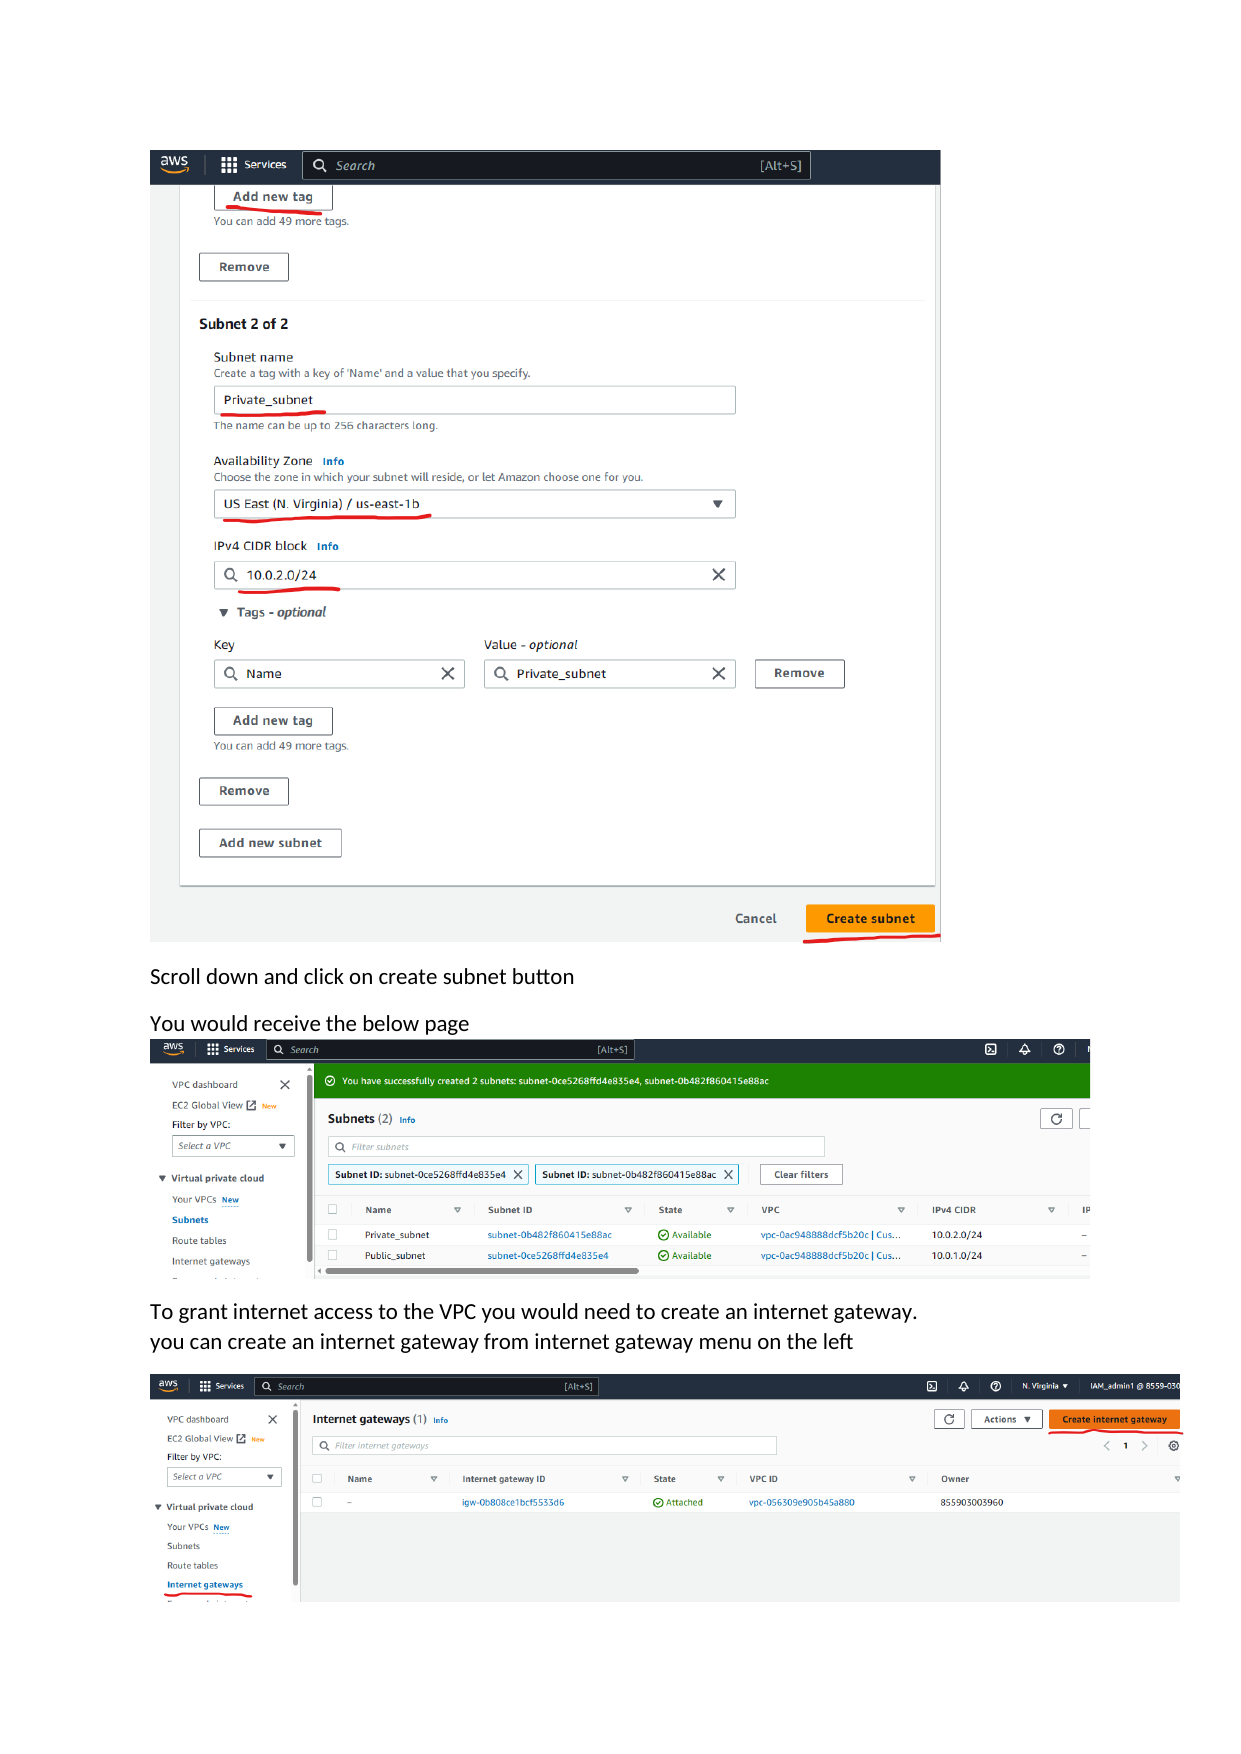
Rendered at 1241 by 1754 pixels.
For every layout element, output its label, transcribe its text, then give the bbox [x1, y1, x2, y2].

picture [150, 1374, 1184, 1602]
text You would receive the below page [150, 1009, 1090, 1039]
picture [150, 150, 941, 944]
picture [150, 1039, 1091, 1279]
text To grant internet access to the VPC you would need to create an internet gateway. you can create an internet gateway from internet gateway menu on the left [150, 1297, 1090, 1355]
text Scroll down and click on create subnet button [150, 962, 1090, 990]
